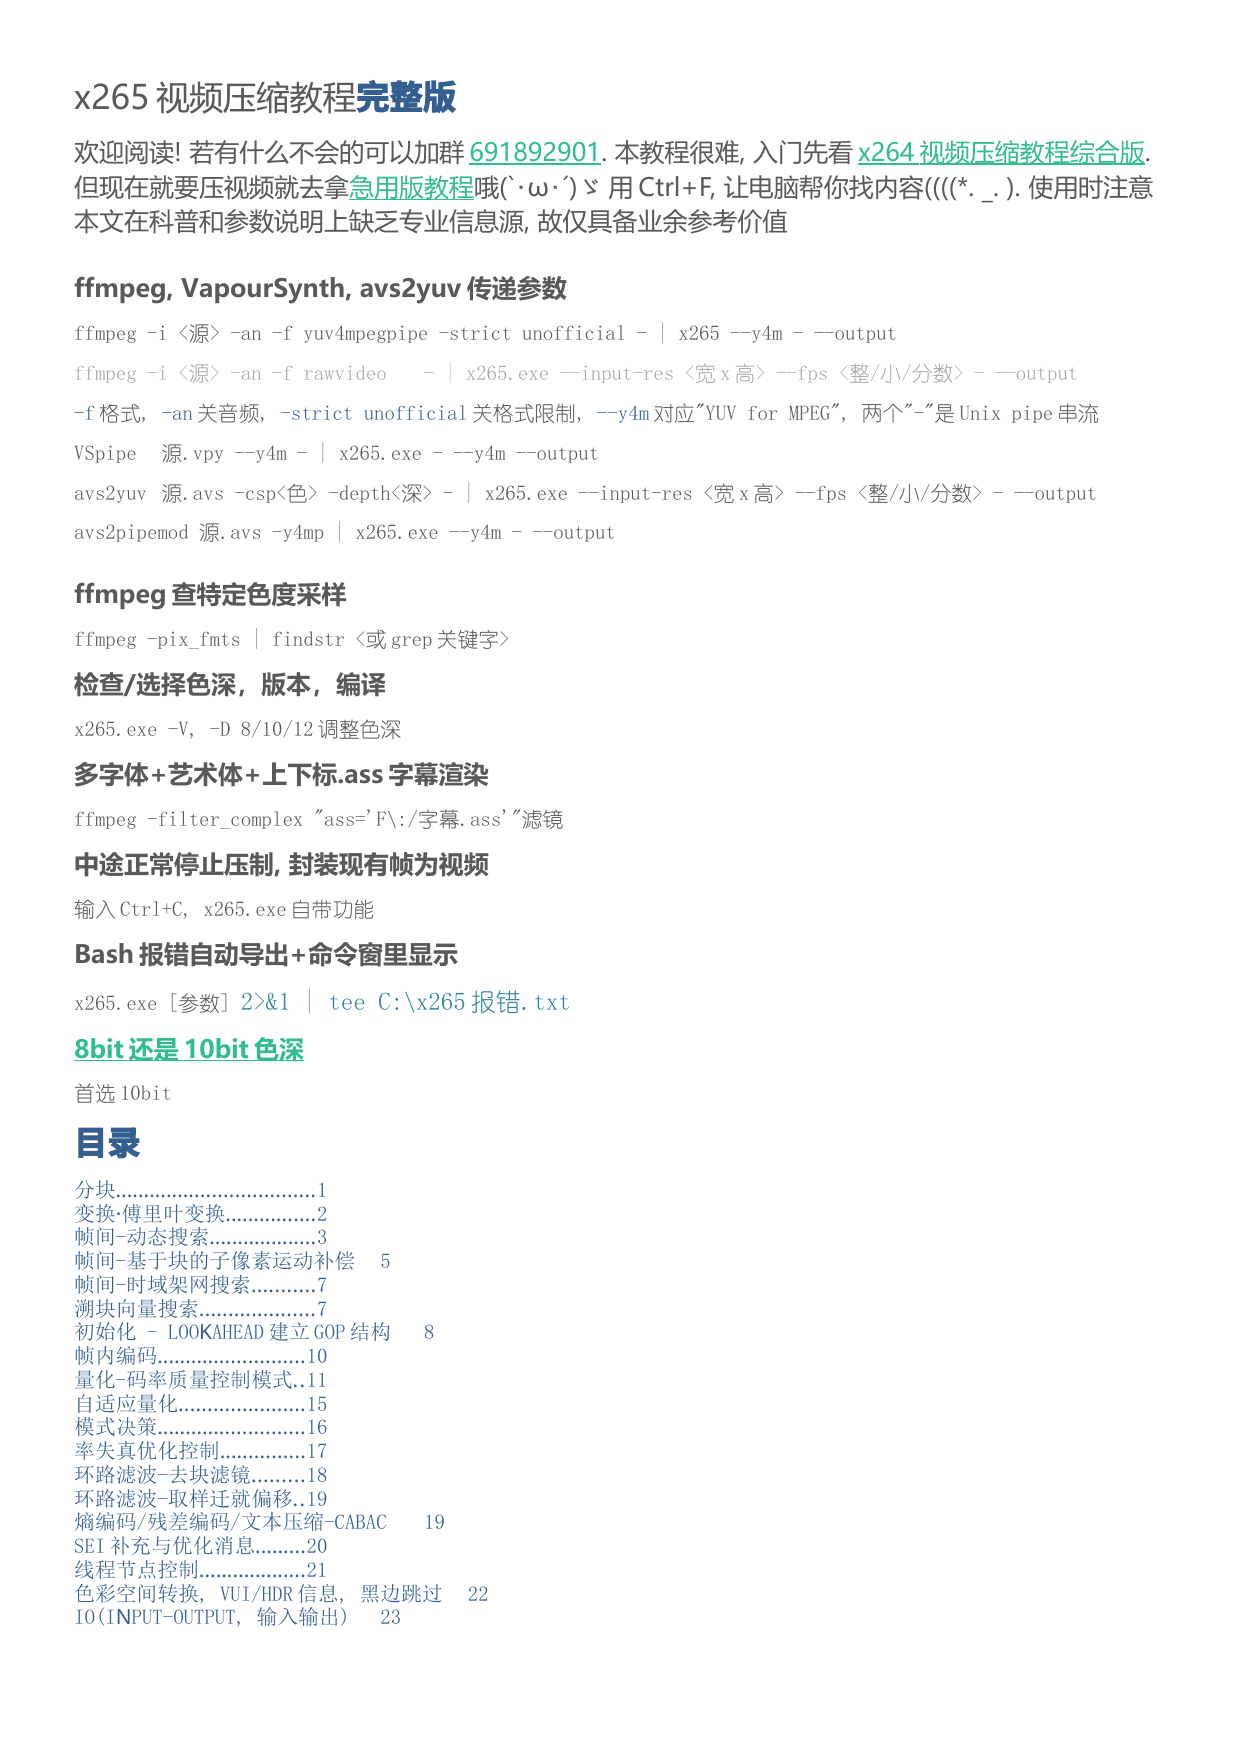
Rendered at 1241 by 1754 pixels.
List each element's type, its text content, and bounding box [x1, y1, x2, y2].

text x265.exe -V, -D 8/10/12调整色深 [74, 717, 1166, 740]
subtitle 中途正常停止压制, 封装现有帧为视频 [74, 847, 1166, 880]
subtitle 检查/选择色深，版本，编译 [74, 667, 1166, 700]
text 自适应量化 15 [74, 1390, 1166, 1414]
text 溯块向量搜索 7 [74, 1295, 1166, 1319]
text 8bit还是10bit色深 [74, 1032, 1166, 1064]
subtitle ffmpeg查特定色度采样 [74, 577, 1166, 611]
text IO(input-output, 输入输出) 23 [74, 1604, 1166, 1628]
text 帧内编码 10 [74, 1343, 1166, 1366]
text ffmpeg -filter_complex "ass='F\:/字幕.ass'"滤镜 [74, 807, 1166, 830]
text x265.exe [参数] 2>&1 | tee C:\x265报错.txt [74, 987, 1166, 1014]
text 模式决策 16 [74, 1414, 1166, 1438]
text 帧间-动态搜索 3 [74, 1224, 1166, 1248]
text VSpipe 源.vpy --y4m - | x265.exe - --y4m --output [74, 441, 1166, 464]
text 帧间-基于块的子像素运动补偿 5 [74, 1248, 272, 1271]
subtitle Bash报错自动导出+命令窗里显示 [74, 937, 1166, 970]
text 帧间-时域架网搜索 7 [74, 1271, 1166, 1295]
text ffmpeg -i <源> -an -f yuv4mpegpipe -strict unofficial - | x265 --y4m - --output [74, 321, 1166, 344]
text 初始化 - Lookahead建立GOP结构 8 [74, 1319, 1166, 1343]
text avs2yuv 源.avs -csp<色> -depth<深> - | x265.exe --input-res <宽x高> --fps <整/小/分数> - --output [74, 481, 1166, 504]
text 线程节点控制 21 [74, 1556, 1166, 1580]
text avs2pipemod 源.avs -y4mp | x265.exe --y4m - --output [74, 521, 1166, 543]
text 环路滤波-取样迁就偏移 19 [293, 1485, 1166, 1509]
text ffmpeg -pix_fmts | findstr <或grep关键字> [74, 627, 1166, 650]
text 欢迎阅读! 若有什么不会的可以加群691892901. 本教程很难, 入门先看x264视频压缩教程综合版. 但现在就要压视频就去拿急用版教程哦(`･ω･´)ゞ 用Ctrl+F, 让电脑帮你找内容((((*. _. ). 使用时注意本文在科普和参数说明上缺乏专业信息源, 故仅具备业余参考价值 [74, 135, 1166, 237]
text 变换·傅里叶变换 2 [74, 1200, 1166, 1224]
subtitle ffmpeg, VapourSynth, avs2yuv传递参数 [74, 271, 1166, 304]
text 帧间-基于块的子像素运动补偿 5 [355, 1248, 1166, 1271]
text 目录 [74, 1121, 1166, 1159]
text 分块 1 [74, 1176, 1166, 1200]
text 量化-码率质量控制模式 11 [74, 1366, 1166, 1390]
text 熵编码/残差编码/文本压缩-CABAC 19 [74, 1509, 1166, 1533]
text 输入Ctrl+C, x265.exe自带功能 [74, 897, 1166, 920]
text 环路滤波-去块滤镜 18 [74, 1461, 209, 1485]
text 首选10bit [74, 1082, 1166, 1104]
text 色彩空间转换, VUI/HDR信息, 黑边跳过 22 [74, 1580, 1166, 1604]
text x265视频压缩教程完整版 [74, 74, 1166, 118]
text ffmpeg -i <源> -an -f rawvideo - | x265.exe --input-res <宽x高> --fps <整/小/分数> - --output [74, 361, 1166, 384]
text 环路滤波-去块滤镜 18 [251, 1461, 1166, 1485]
text 率失真优化控制 17 [74, 1438, 1166, 1461]
text 环路滤波-取样迁就偏移 19 [74, 1485, 168, 1509]
text -f格式, -an关音频, -strict unofficial关格式限制, --y4m对应"YUV for MPEG", 两个"-"是Unix pipe串流 [74, 401, 1166, 424]
subtitle 多字体+艺术体+上下标.ass字幕渲染 [74, 757, 1166, 790]
text SEI补充与优化消息 20 [74, 1533, 1166, 1556]
